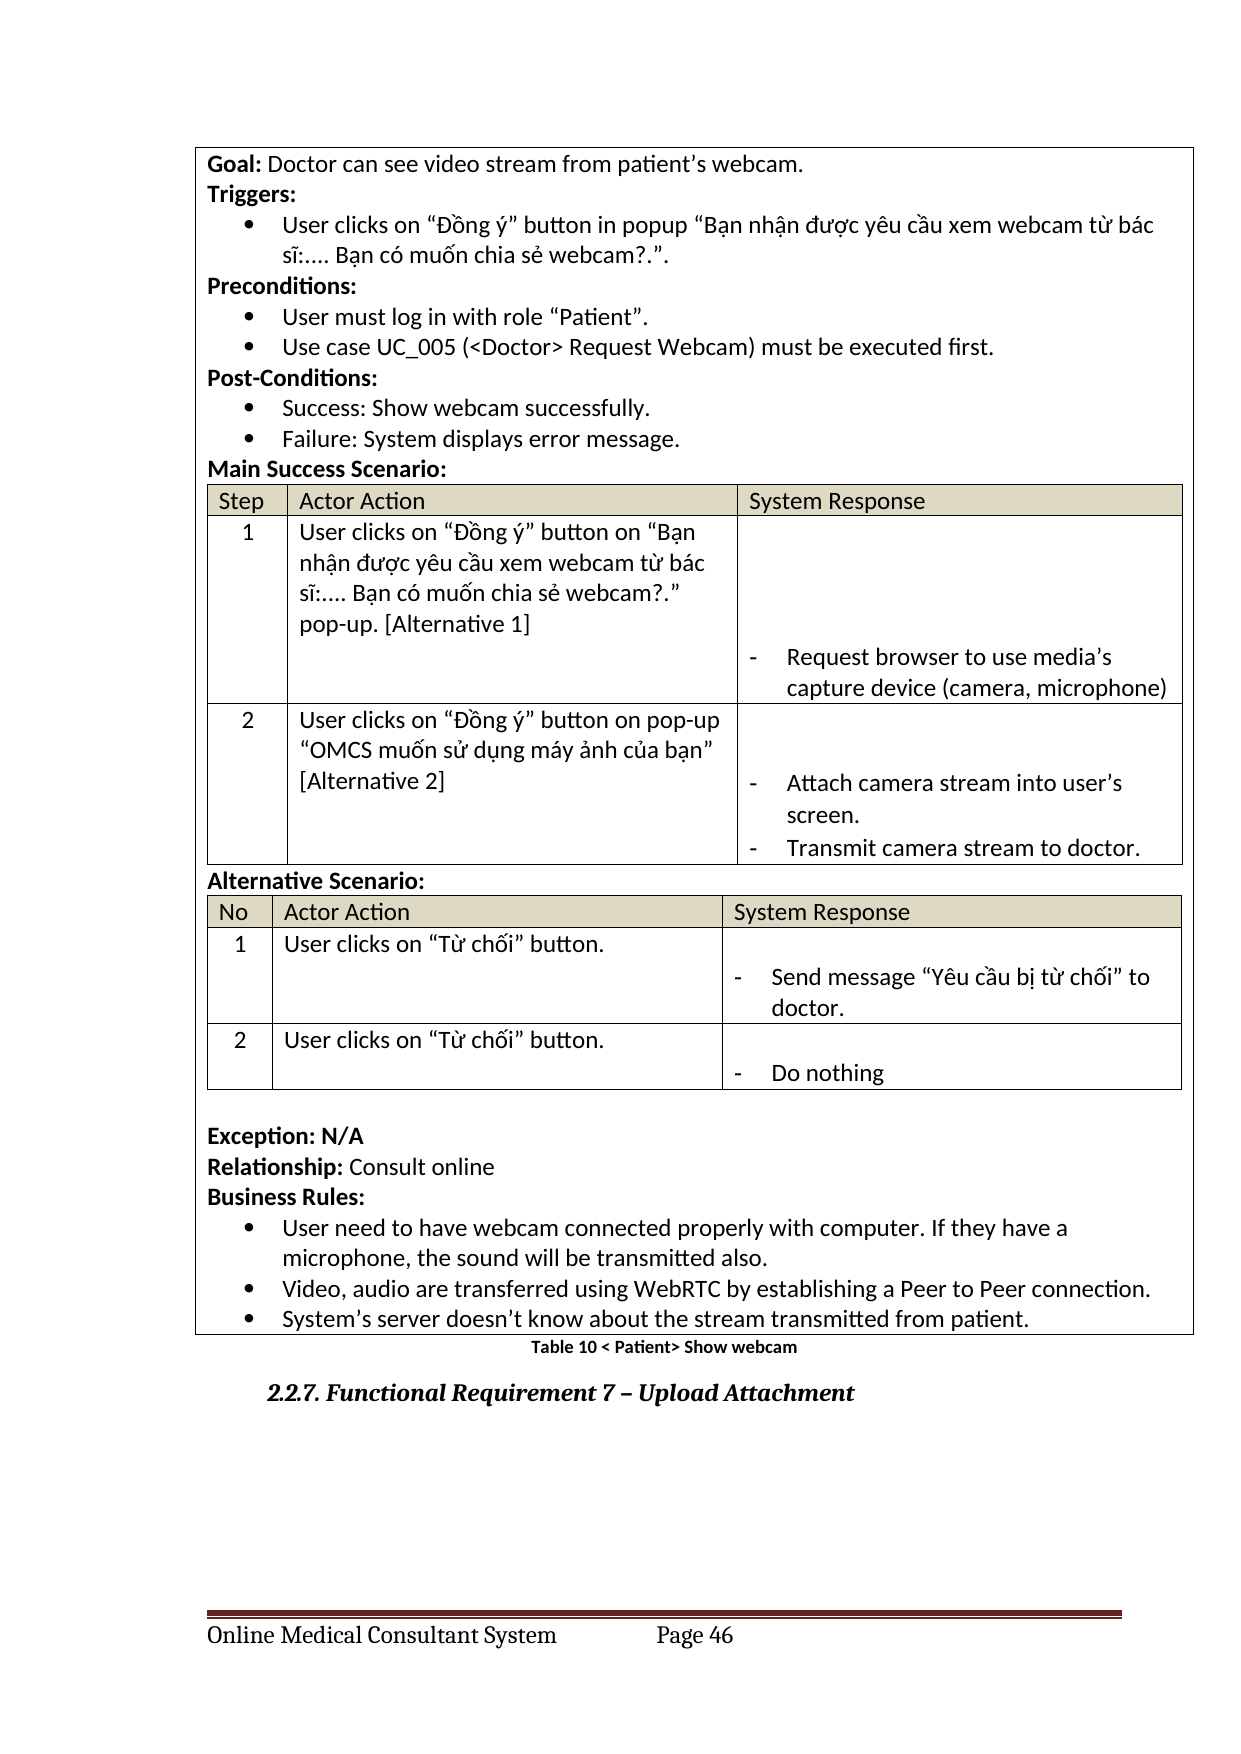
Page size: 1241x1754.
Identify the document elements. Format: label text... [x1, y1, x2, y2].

subtitle Functional Requirement 7 – Upload Attachment [267, 1379, 1122, 1407]
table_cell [196, 148, 1193, 1334]
